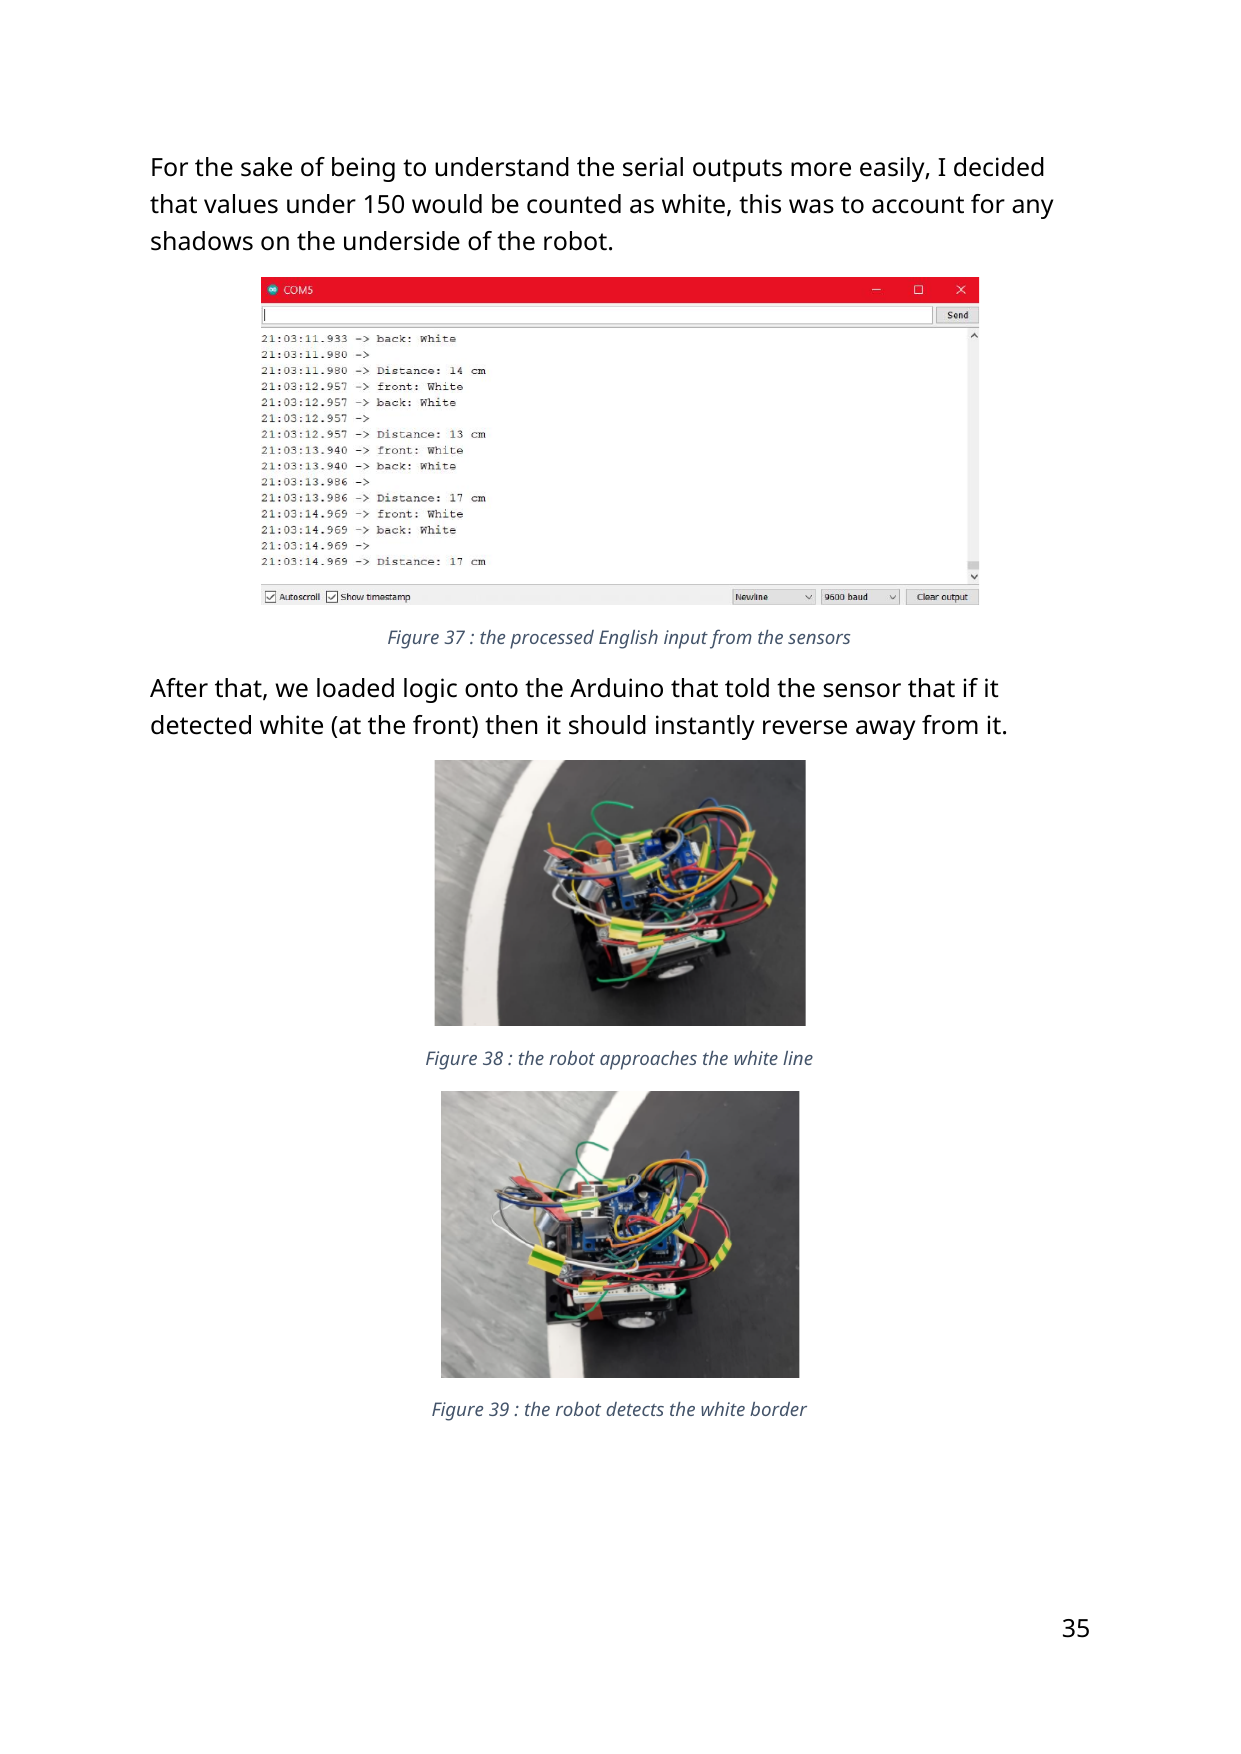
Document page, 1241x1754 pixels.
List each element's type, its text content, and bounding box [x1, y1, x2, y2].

text Figure 37 : the processed English input from the sensors [150, 624, 1090, 650]
text For the sake of being to understand the serial outputs more easily, I decided that values under 150 would be counted as white, this was to account for any shadows on the underside of the robot. [150, 150, 1090, 258]
picture [441, 1091, 800, 1378]
text Figure 39 : the robot detects the white border [150, 1397, 1090, 1422]
text Figure 38 : the robot approaches the white line [150, 1045, 1090, 1071]
picture [261, 277, 980, 605]
text After that, we loaded logic onto the Arduino that told the sensor that if it detected white (at the front) then it should instantly reverse away from it. [150, 671, 1090, 741]
picture [434, 760, 806, 1026]
